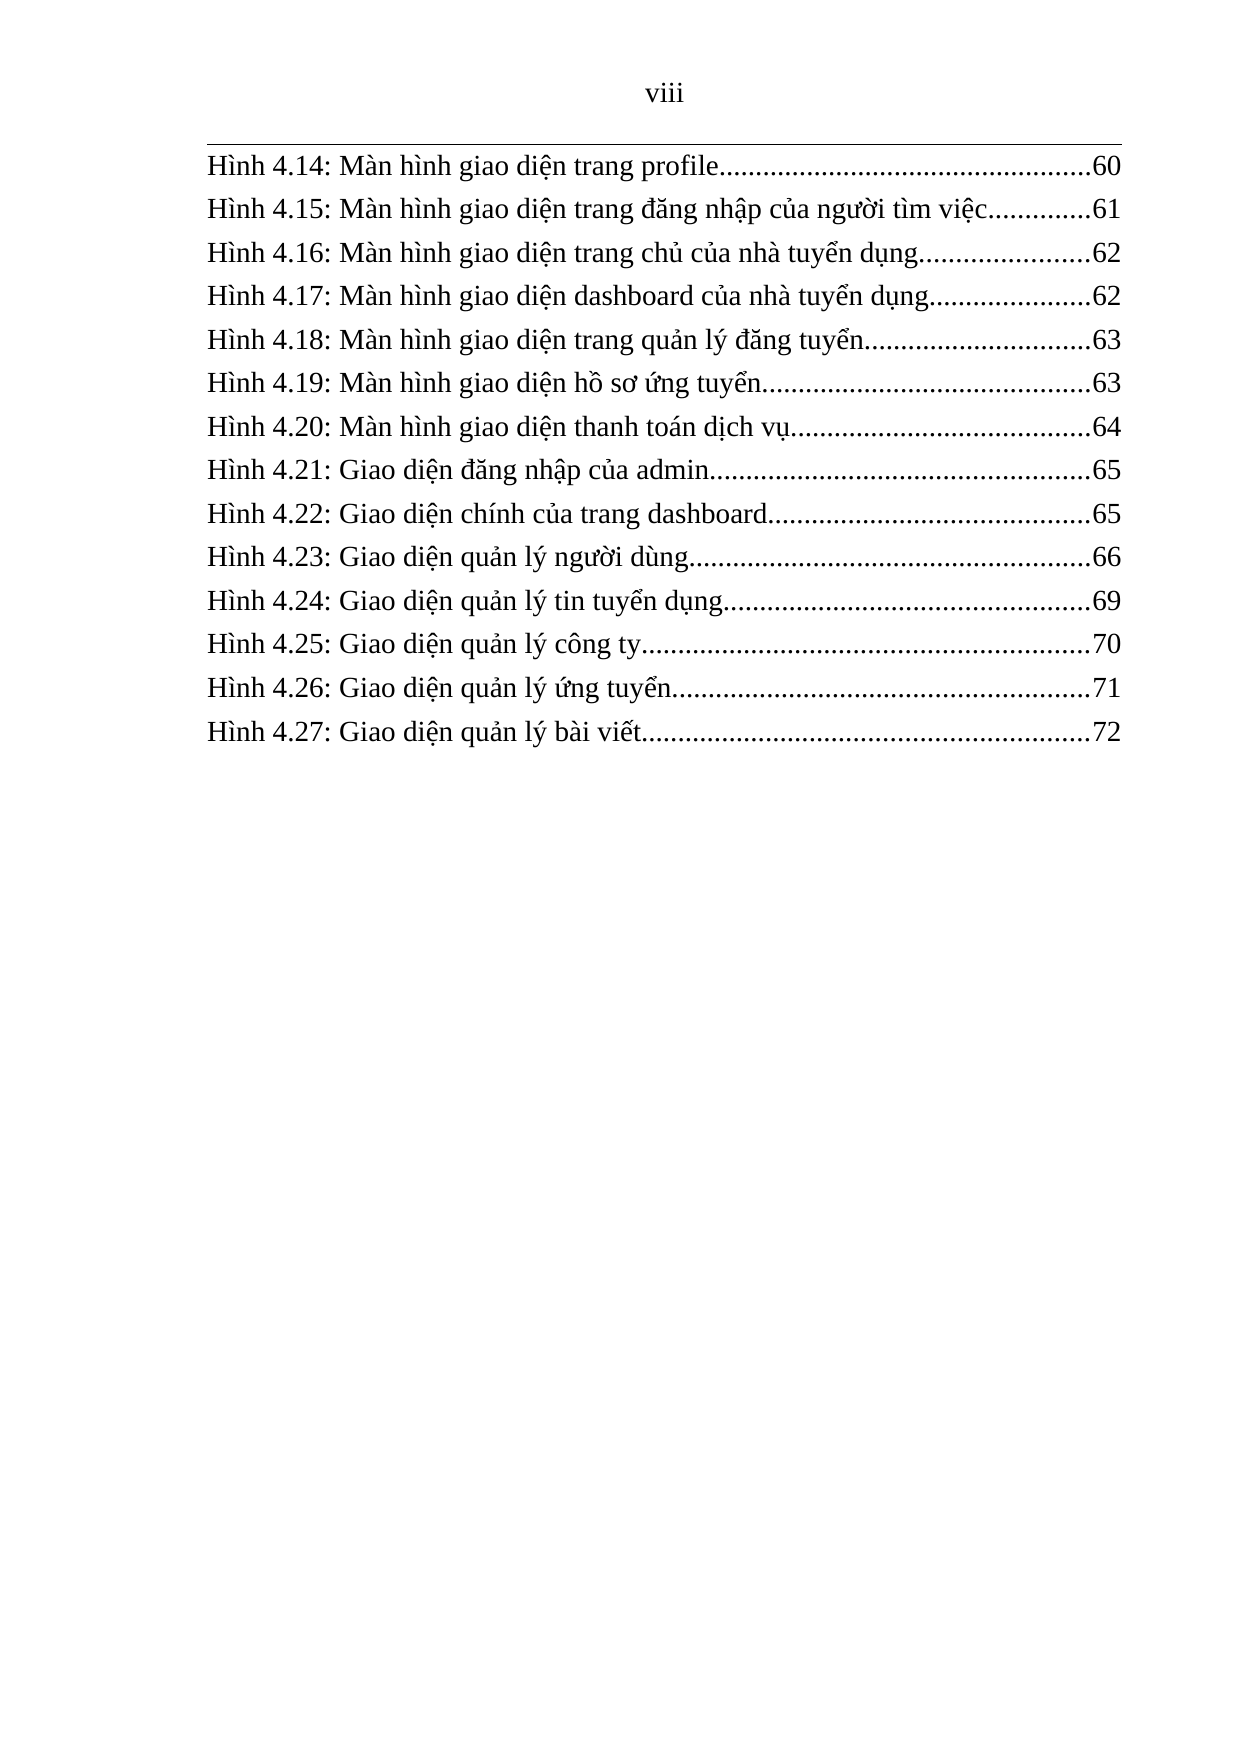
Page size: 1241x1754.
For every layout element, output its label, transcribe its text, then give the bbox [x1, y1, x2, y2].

text Hình 4.23: Giao diện quản lý người dùng 66 [207, 539, 1122, 573]
text Hình 4.26: Giao diện quản lý ứng tuyển 71 [207, 670, 1122, 704]
text Hình 4.14: Màn hình giao diện trang profile 60 [207, 148, 1122, 181]
text Hình 4.18: Màn hình giao diện trang quản lý đăng tuyển 63 [207, 322, 1122, 355]
text Hình 4.15: Màn hình giao diện trang đăng nhập của người tìm việc 61 [207, 191, 1122, 225]
text Hình 4.19: Màn hình giao diện hồ sơ ứng tuyển 63 [207, 365, 1122, 399]
text Hình 4.16: Màn hình giao diện trang chủ của nhà tuyển dụng 62 [207, 235, 1122, 268]
text Hình 4.17: Màn hình giao diện dashboard của nhà tuyển dụng 62 [207, 278, 1122, 312]
text Hình 4.21: Giao diện đăng nhập của admin 65 [207, 452, 1122, 486]
text Hình 4.20: Màn hình giao diện thanh toán dịch vụ 64 [207, 409, 1122, 442]
text Hình 4.25: Giao diện quản lý công ty 70 [207, 627, 1122, 660]
text Hình 4.24: Giao diện quản lý tin tuyển dụng 69 [207, 583, 1122, 617]
text Hình 4.27: Giao diện quản lý bài viết 72 [207, 714, 1122, 747]
text Hình 4.22: Giao diện chính của trang dashboard 65 [207, 496, 1122, 529]
